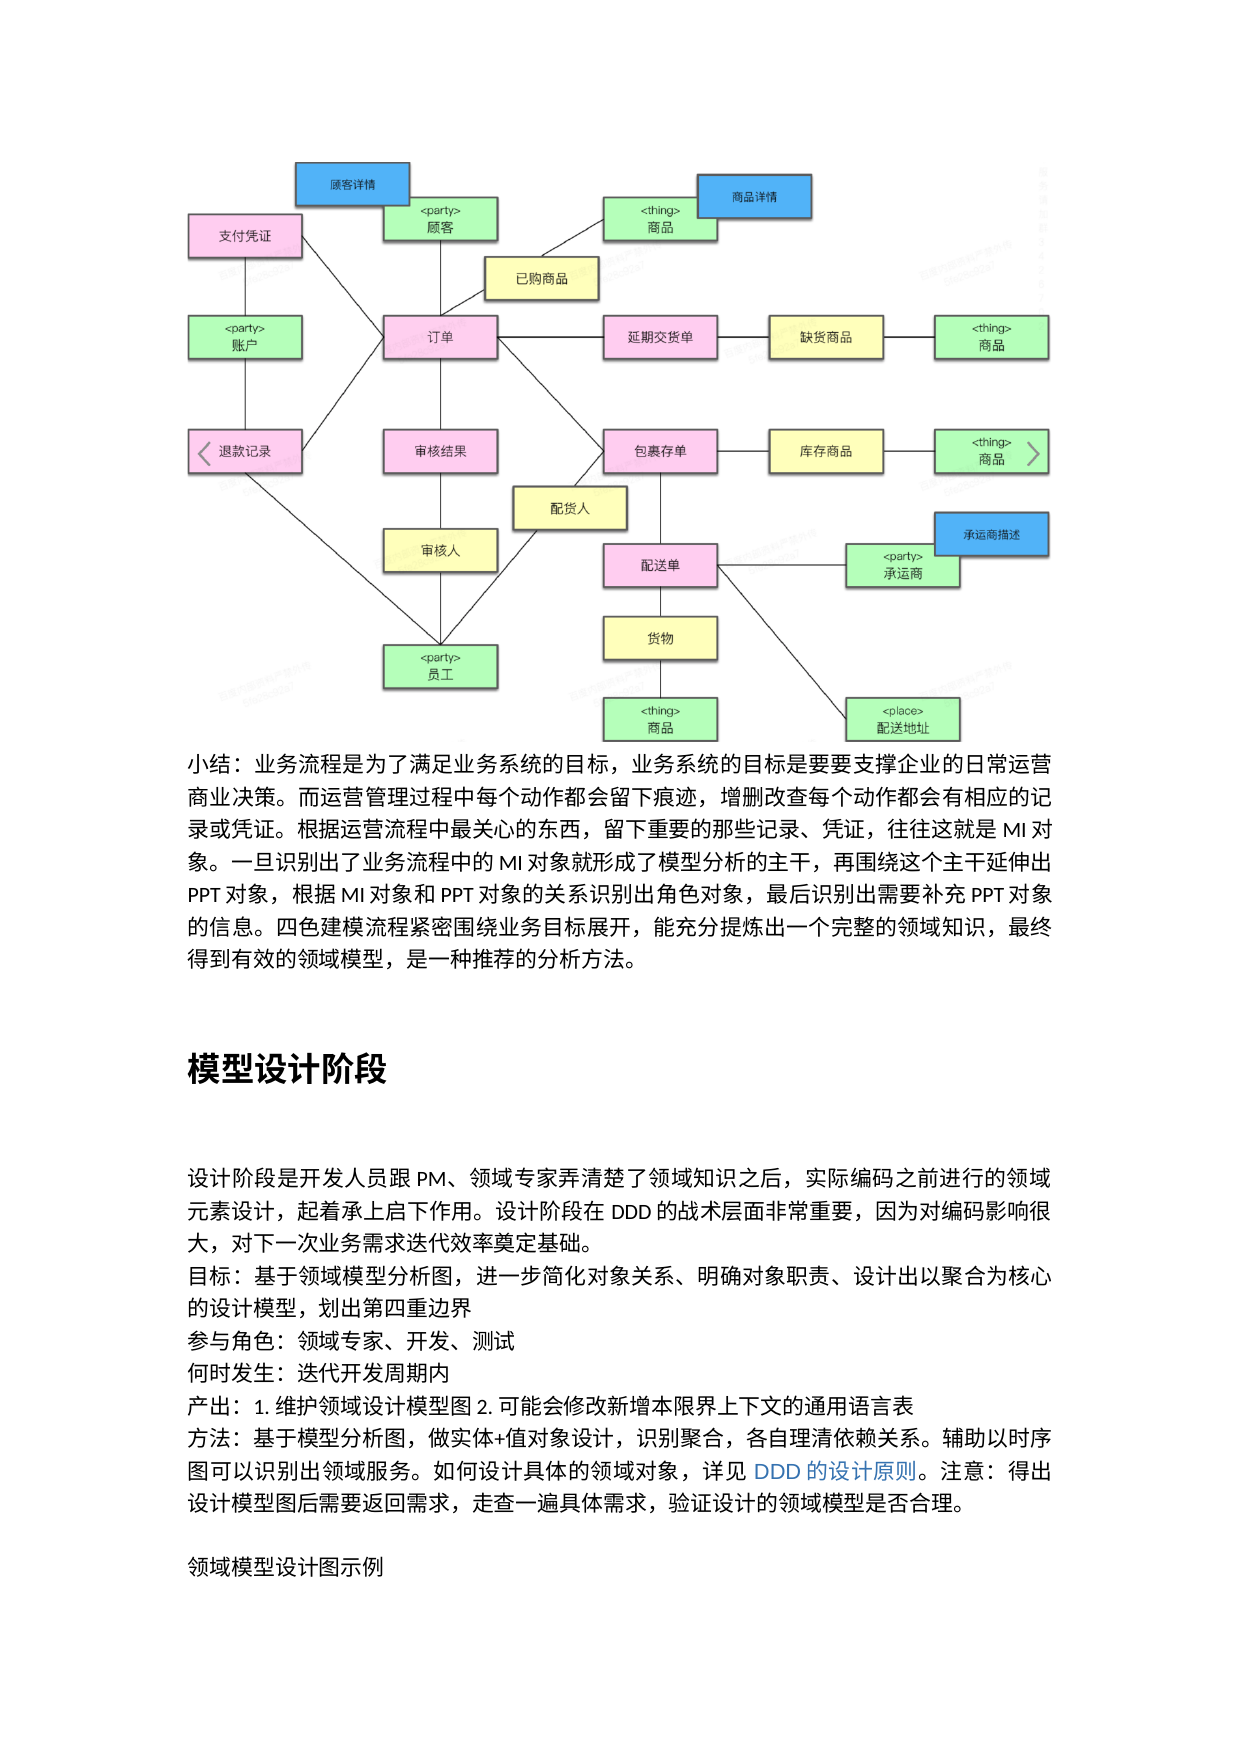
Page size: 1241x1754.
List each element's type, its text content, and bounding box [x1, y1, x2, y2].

subtitle 模型设计阶段 [187, 1034, 1053, 1099]
text 何时发生：迭代开发周期内 [187, 1356, 1053, 1388]
text 参与角色：领域专家、开发、测试 [187, 1323, 1053, 1356]
picture [187, 162, 1052, 742]
text 设计阶段是开发人员跟PM、领域专家弄清楚了领域知识之后，实际编码之前进行的领域元素设计，起着承上启下作用。设计阶段在DDD的战术层面非常重要，因为对编码影响很大，对下一次业务需求迭代效率奠定基础。 [187, 1161, 1053, 1258]
text 目标：基于领域模型分析图，进一步简化对象关系、明确对象职责、设计出以聚合为核心的设计模型，划出第四重边界 [187, 1258, 1053, 1323]
text 方法：基于模型分析图，做实体+值对象设计，识别聚合，各自理清依赖关系。辅助以时序图可以识别出领域服务。如何设计具体的领域对象，详见DDD的设计原则。注意：得出设计模型图后需要返回需求，走查一遍具体需求，验证设计的领域模型是否合理。 [187, 1421, 1053, 1518]
text 领域模型设计图示例 [187, 1551, 1053, 1583]
text 小结：业务流程是为了满足业务系统的目标，业务系统的目标是要要支撑企业的日常运营、商业决策。而运营管理过程中每个动作都会留下痕迹，增删改查每个动作都会有相应的记录或凭证。根据运营流程中最关心的东西，留下重要的那些记录、凭证，往往这就是MI对象。一旦识别出了业务流程中的MI对象就形成了模型分析的主干，再围绕这个主干延伸出PPT对象，根据MI对象和PPT对象的关系识别出角色对象，最后识别出需要补充PPT对象的信息。四色建模流程紧密围绕业务目标展开，能充分提炼出一个完整的领域知识，最终得到有效的领域模型，是一种推荐的分析方法。 [187, 747, 1053, 974]
text 产出：1. 维护领域设计模型图 2. 可能会修改新增本限界上下文的通用语言表 [187, 1388, 1053, 1421]
